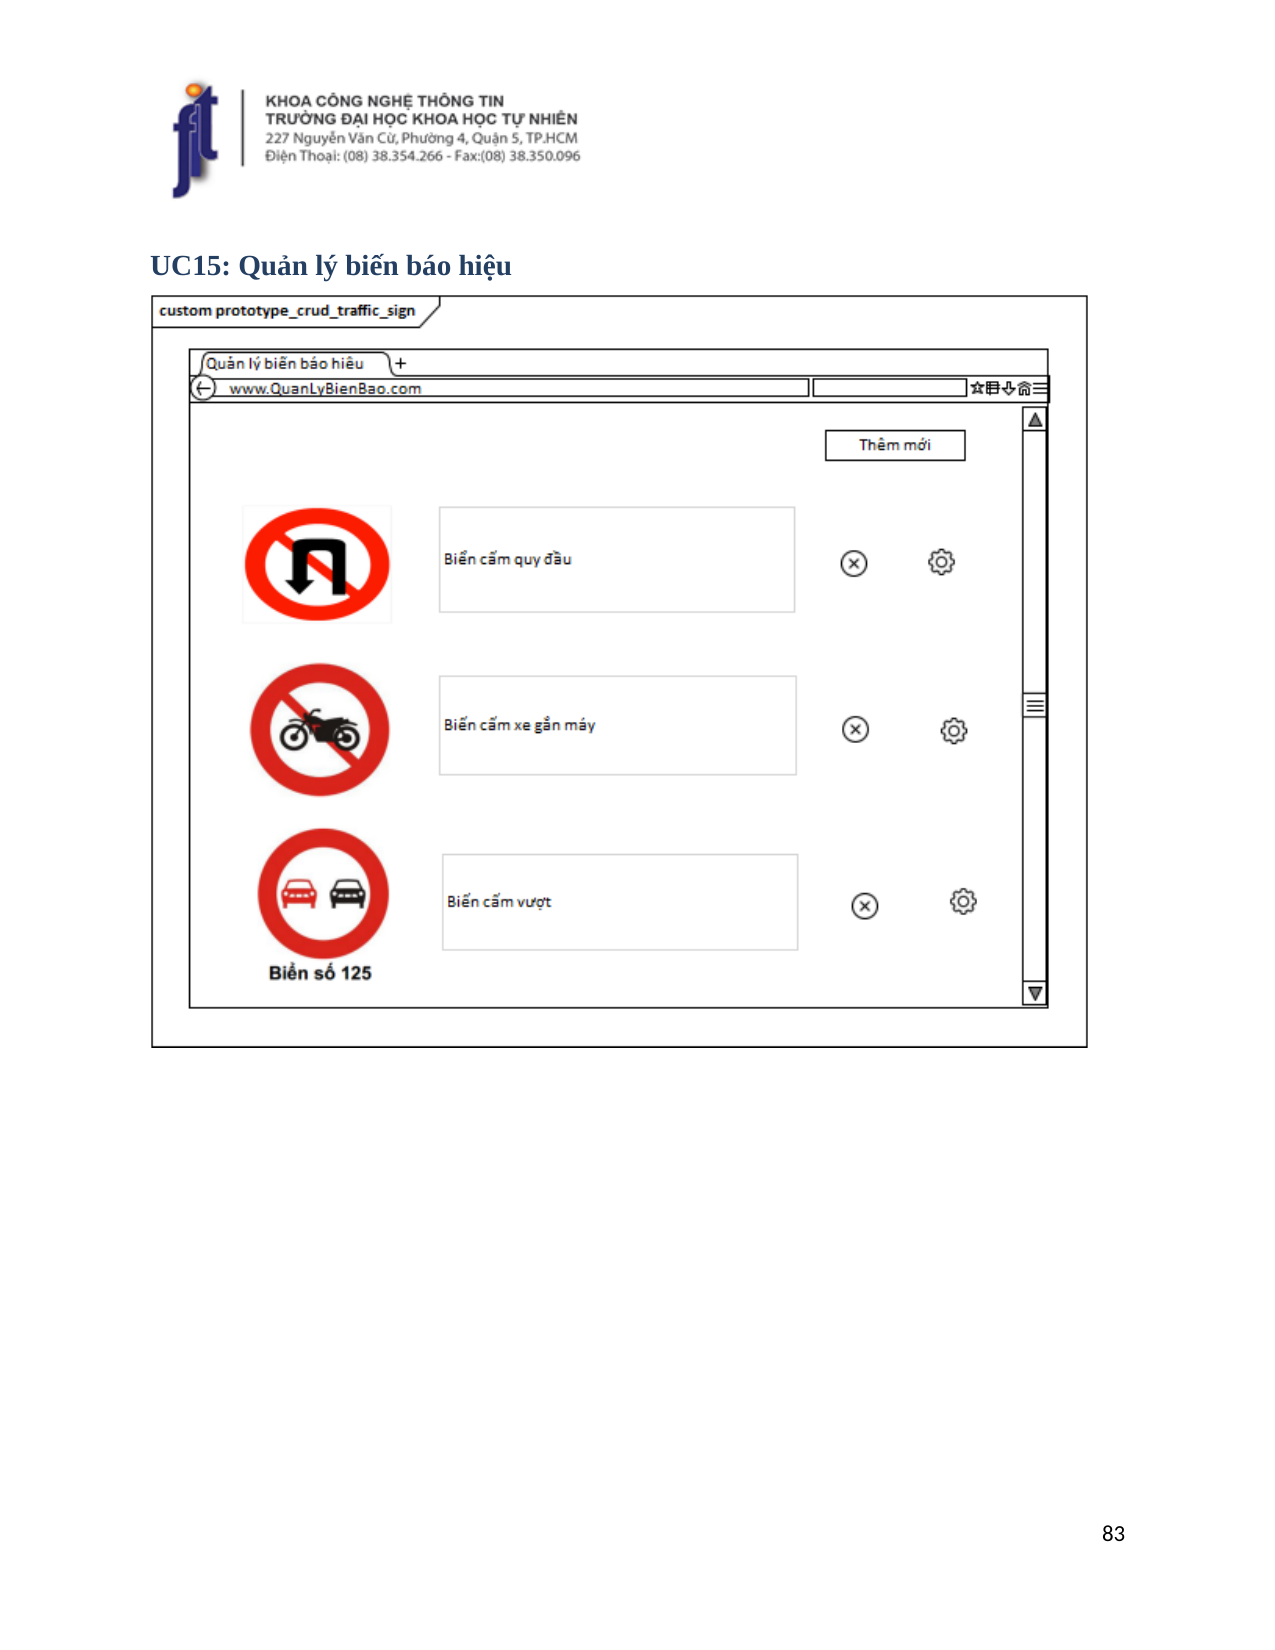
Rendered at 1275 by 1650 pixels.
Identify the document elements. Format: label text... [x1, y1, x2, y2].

picture [150, 75, 613, 221]
subtitle UC15: Quản lý biến báo hiệu [150, 248, 1125, 282]
picture [150, 294, 1088, 1048]
